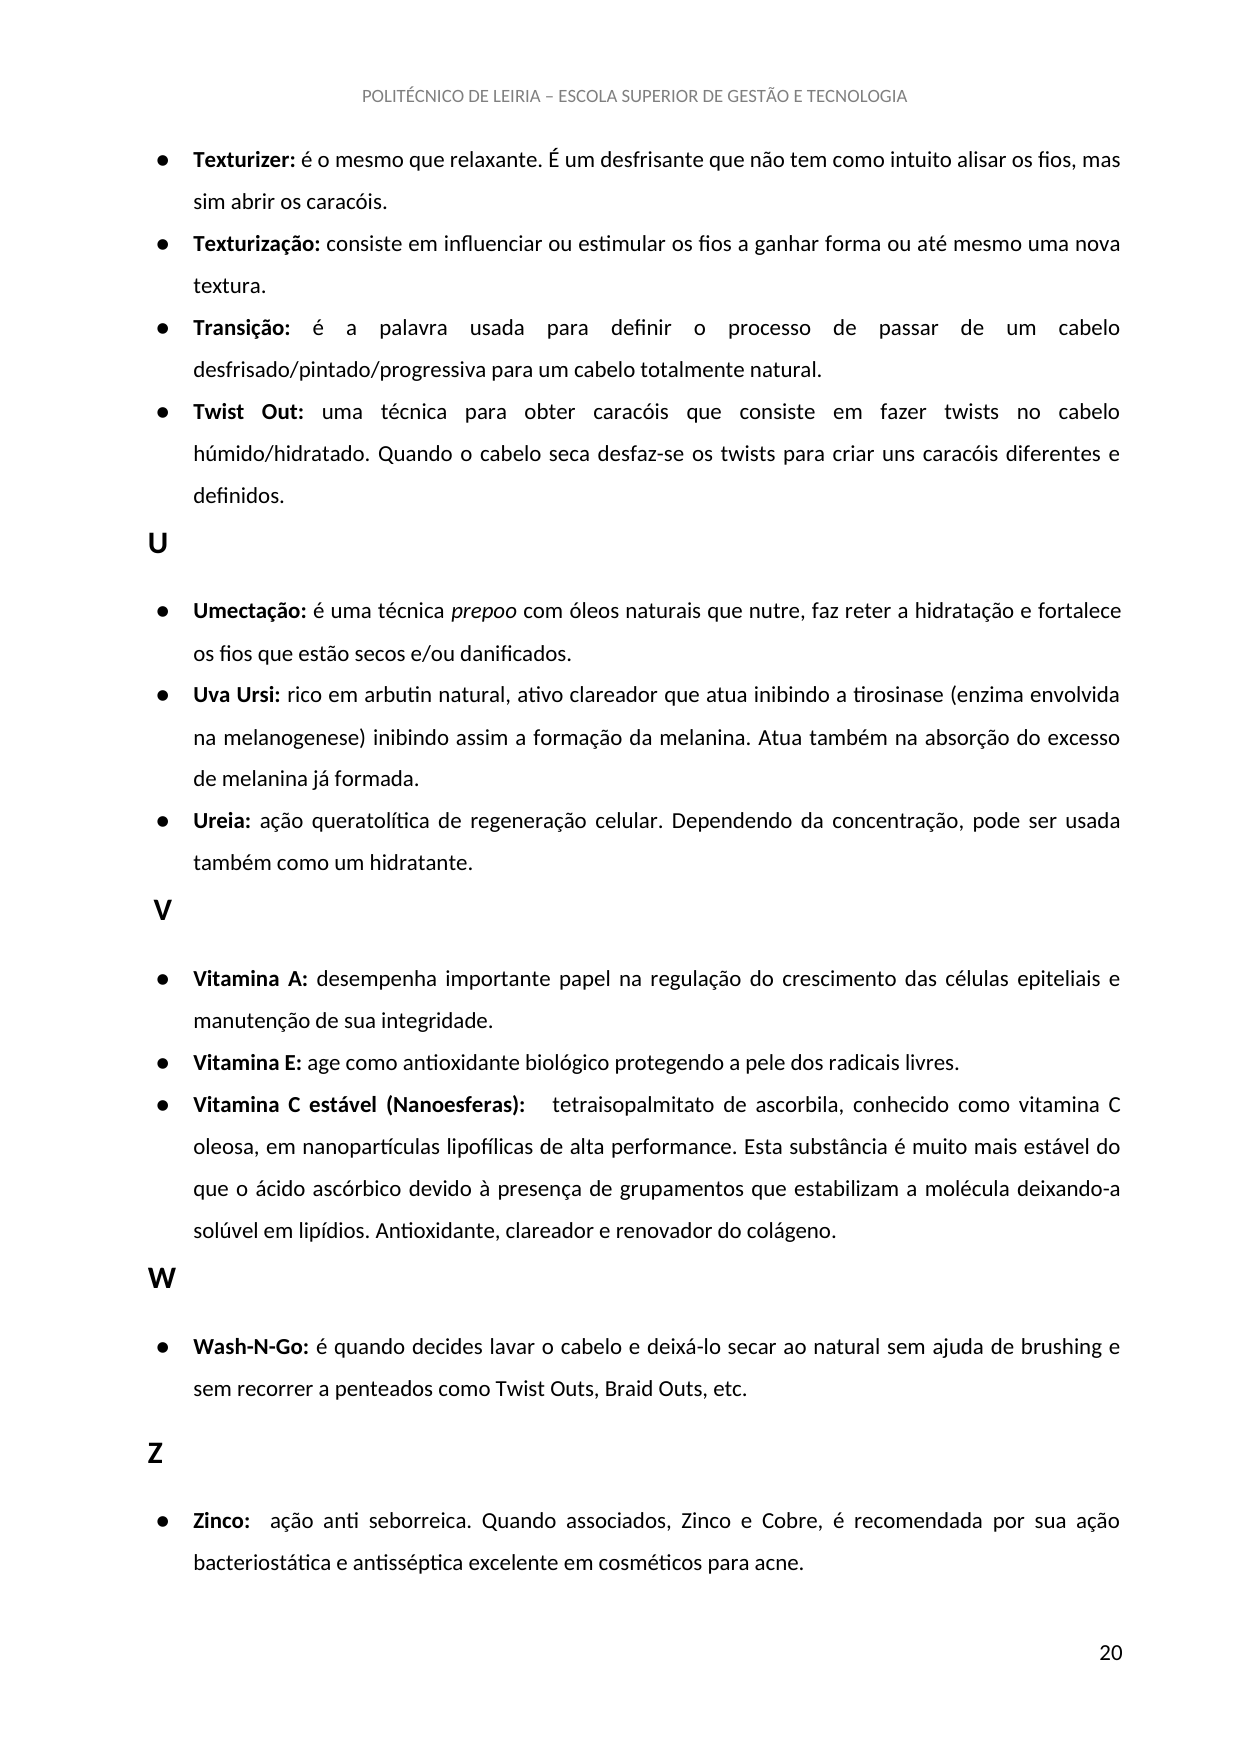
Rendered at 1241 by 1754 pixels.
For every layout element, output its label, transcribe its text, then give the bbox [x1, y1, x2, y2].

text Z [118, 1433, 1122, 1471]
text V [118, 891, 1122, 929]
text W [118, 1258, 1122, 1296]
list Uva Ursi: rico em arbutin natural, ativo clareador que atua inibindo a tirosinase (enzima envolvida na melanogenese) inibindo assim a formação da melanina. Atua também na absorção do excesso de melanina já formada. [156, 681, 1122, 793]
text U [118, 523, 1122, 561]
list Zinco: ação anti seborreica. Quando associados, Zinco e Cobre, é recomendada por sua ação bacteriostática e antisséptica excelente em cosméticos para acne. [156, 1507, 1122, 1577]
list Ureia: ação queratolítica de regeneração celular. Dependendo da concentração, pode ser usada também como um hidratante. [156, 807, 1122, 877]
list Vitamina A: desempenha importante papel na regulação do crescimento das células epiteliais e manutenção de sua integridade. [156, 964, 1122, 1034]
list Texturização: consiste em influenciar ou estimular os fios a ganhar forma ou até mesmo uma nova textura. [156, 229, 1122, 299]
list Twist Out: uma técnica para obter caracóis que consiste em fazer twists no cabelo húmido/hidratado. Quando o cabelo seca desfaz-se os twists para criar uns caracóis diferentes e definidos. [156, 397, 1122, 509]
list Umectação: é uma técnica prepoo com óleos naturais que nutre, faz reter a hidratação e fortalece os fios que estão secos e/ou danificados. [156, 597, 1122, 667]
list Vitamina C estável (Nanoesferas): tetraisopalmitato de ascorbila, conhecido como vitamina C oleosa, em nanopartículas lipofílicas de alta performance. Esta substância é muito mais estável do que o ácido ascórbico devido à presença de grupamentos que estabilizam a molécula deixando-a solúvel em lipídios. Antioxidante, clareador e renovador do colágeno. [156, 1090, 1122, 1244]
list Wash-N-Go: é quando decides lavar o cabelo e deixá-lo secar ao natural sem ajuda de brushing e sem recorrer a penteados como Twist Outs, Braid Outs, etc. [156, 1332, 1122, 1402]
list Transição: é a palavra usada para definir o processo de passar de um cabelo desfrisado/pintado/progressiva para um cabelo totalmente natural. [156, 313, 1122, 383]
list Vitamina E: age como antioxidante biológico protegendo a pele dos radicais livres. [156, 1048, 1122, 1076]
list Texturizer: é o mesmo que relaxante. É um desfrisante que não tem como intuito alisar os fios, mas sim abrir os caracóis. [156, 145, 1122, 215]
